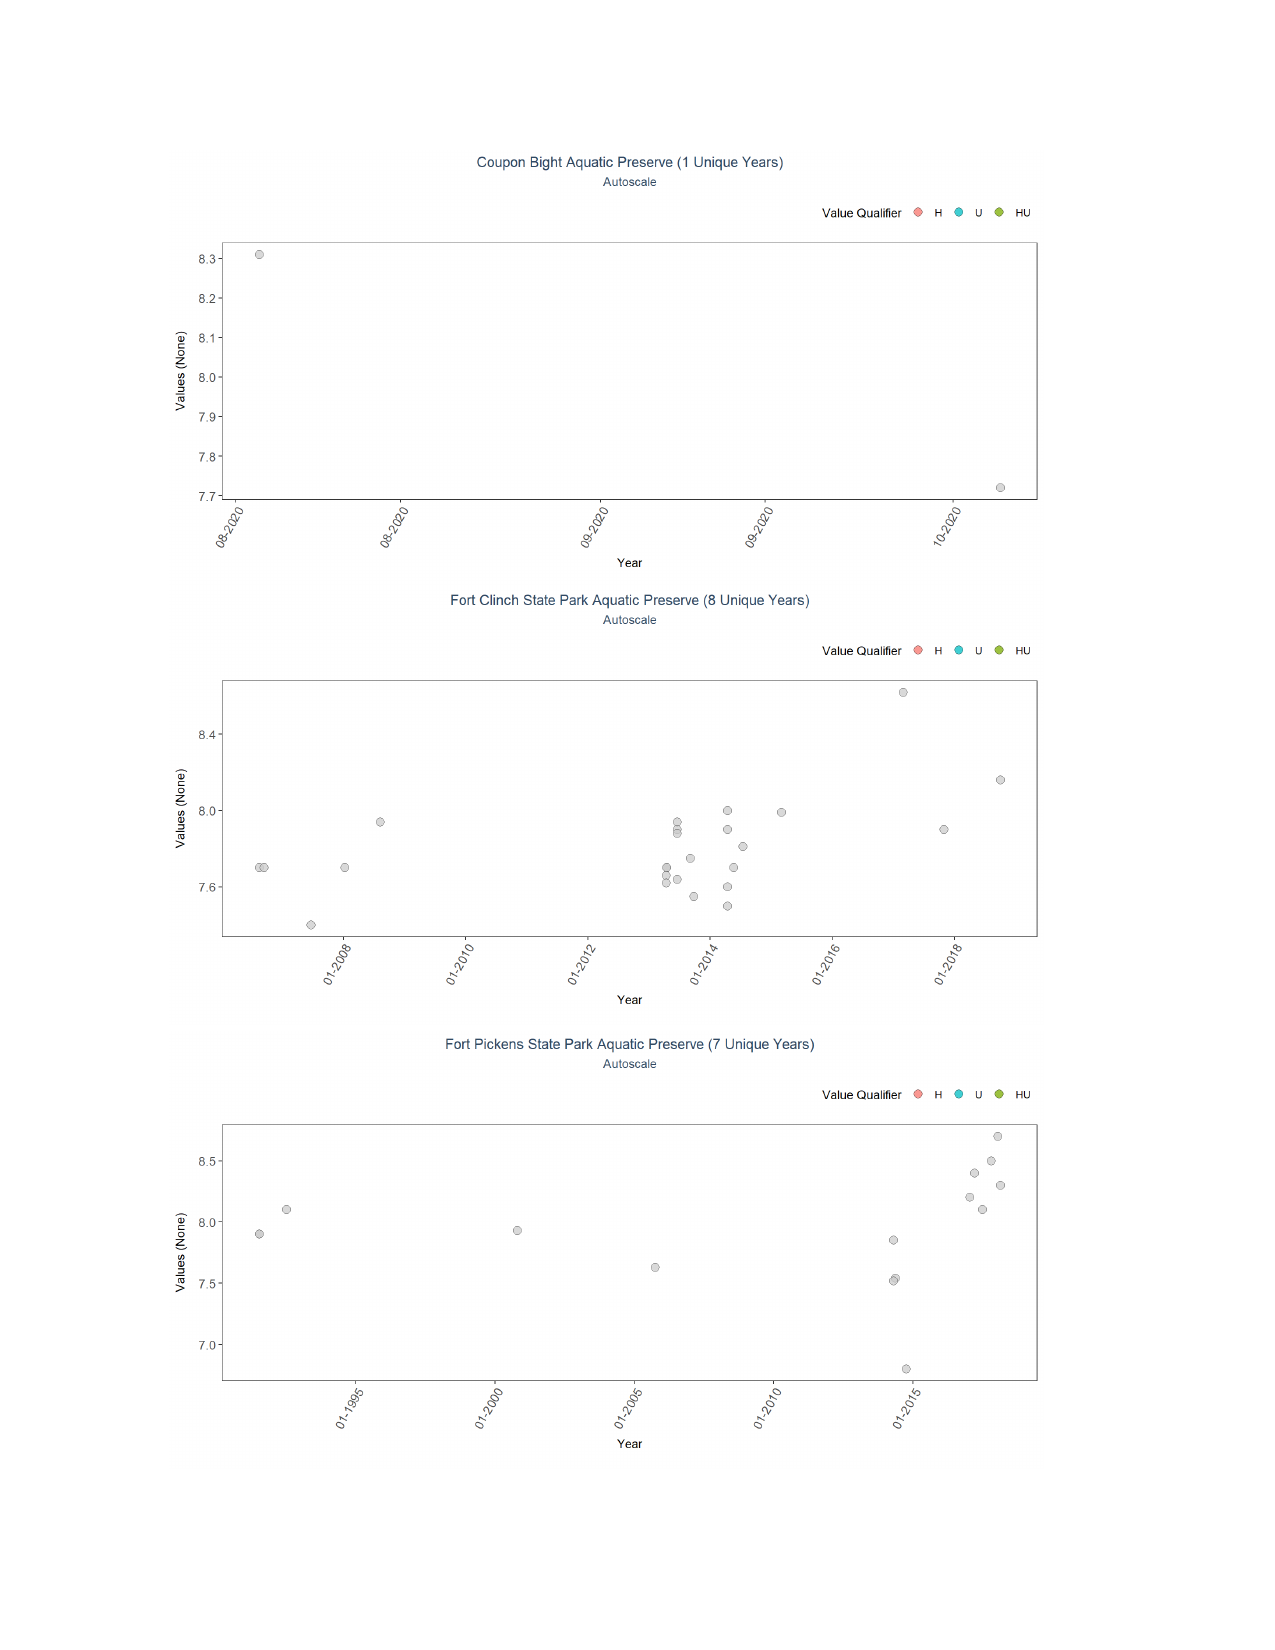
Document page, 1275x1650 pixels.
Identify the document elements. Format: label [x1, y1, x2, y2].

picture [168, 1031, 1044, 1469]
picture [168, 150, 1044, 1025]
